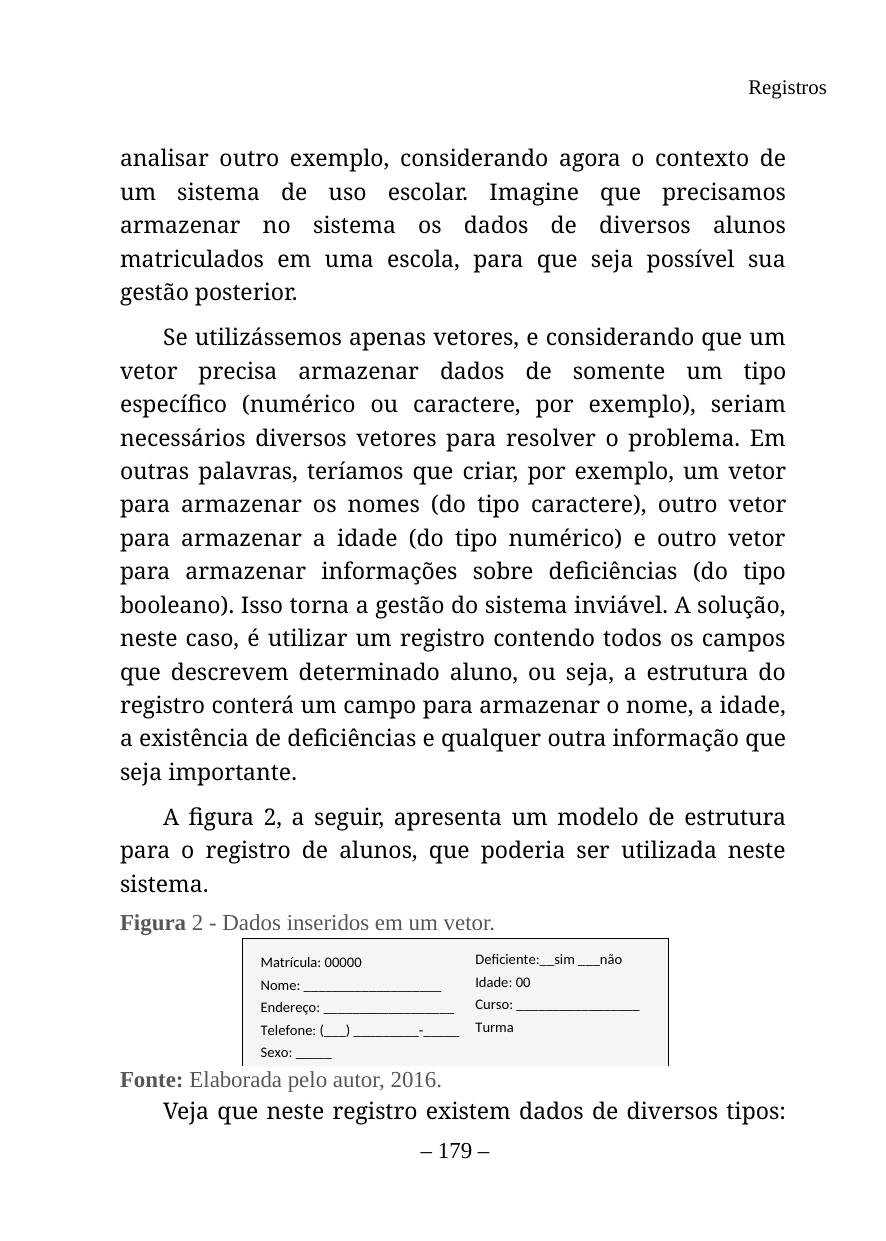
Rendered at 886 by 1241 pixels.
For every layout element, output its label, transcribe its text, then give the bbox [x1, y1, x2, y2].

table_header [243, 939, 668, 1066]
text Fonte: Elaborada pelo autor, 2016. [120, 1066, 790, 1093]
text Figura 2 - Dados inseridos em um vetor. [120, 909, 790, 935]
text Se utilizássemos apenas vetores, e considerando que um vetor precisa armazenar dados de somente um tipo específico (numérico ou caractere, por exemplo), seriam necessários diversos vetores para resolver o problema. Em outras palavras, teríamos que criar, por exemplo, um vetor para armazenar os nomes (do tipo caractere), outro vetor para armazenar a idade (do tipo numérico) e outro vetor para armazenar informações sobre deficiências (do tipo booleano). Isso torna a gestão do sistema inviável. A solução, neste caso, é utilizar um registro contendo todos os campos que descrevem determinado aluno, ou seja, a estrutura do registro conterá um campo para armazenar o nome, a idade, a existência de deficiências e qualquer outra informação que seja importante. [120, 321, 787, 787]
text A figura 2, a seguir, apresenta um modelo de estrutura para o registro de alunos, que poderia ser utilizada neste sistema. [120, 801, 787, 899]
